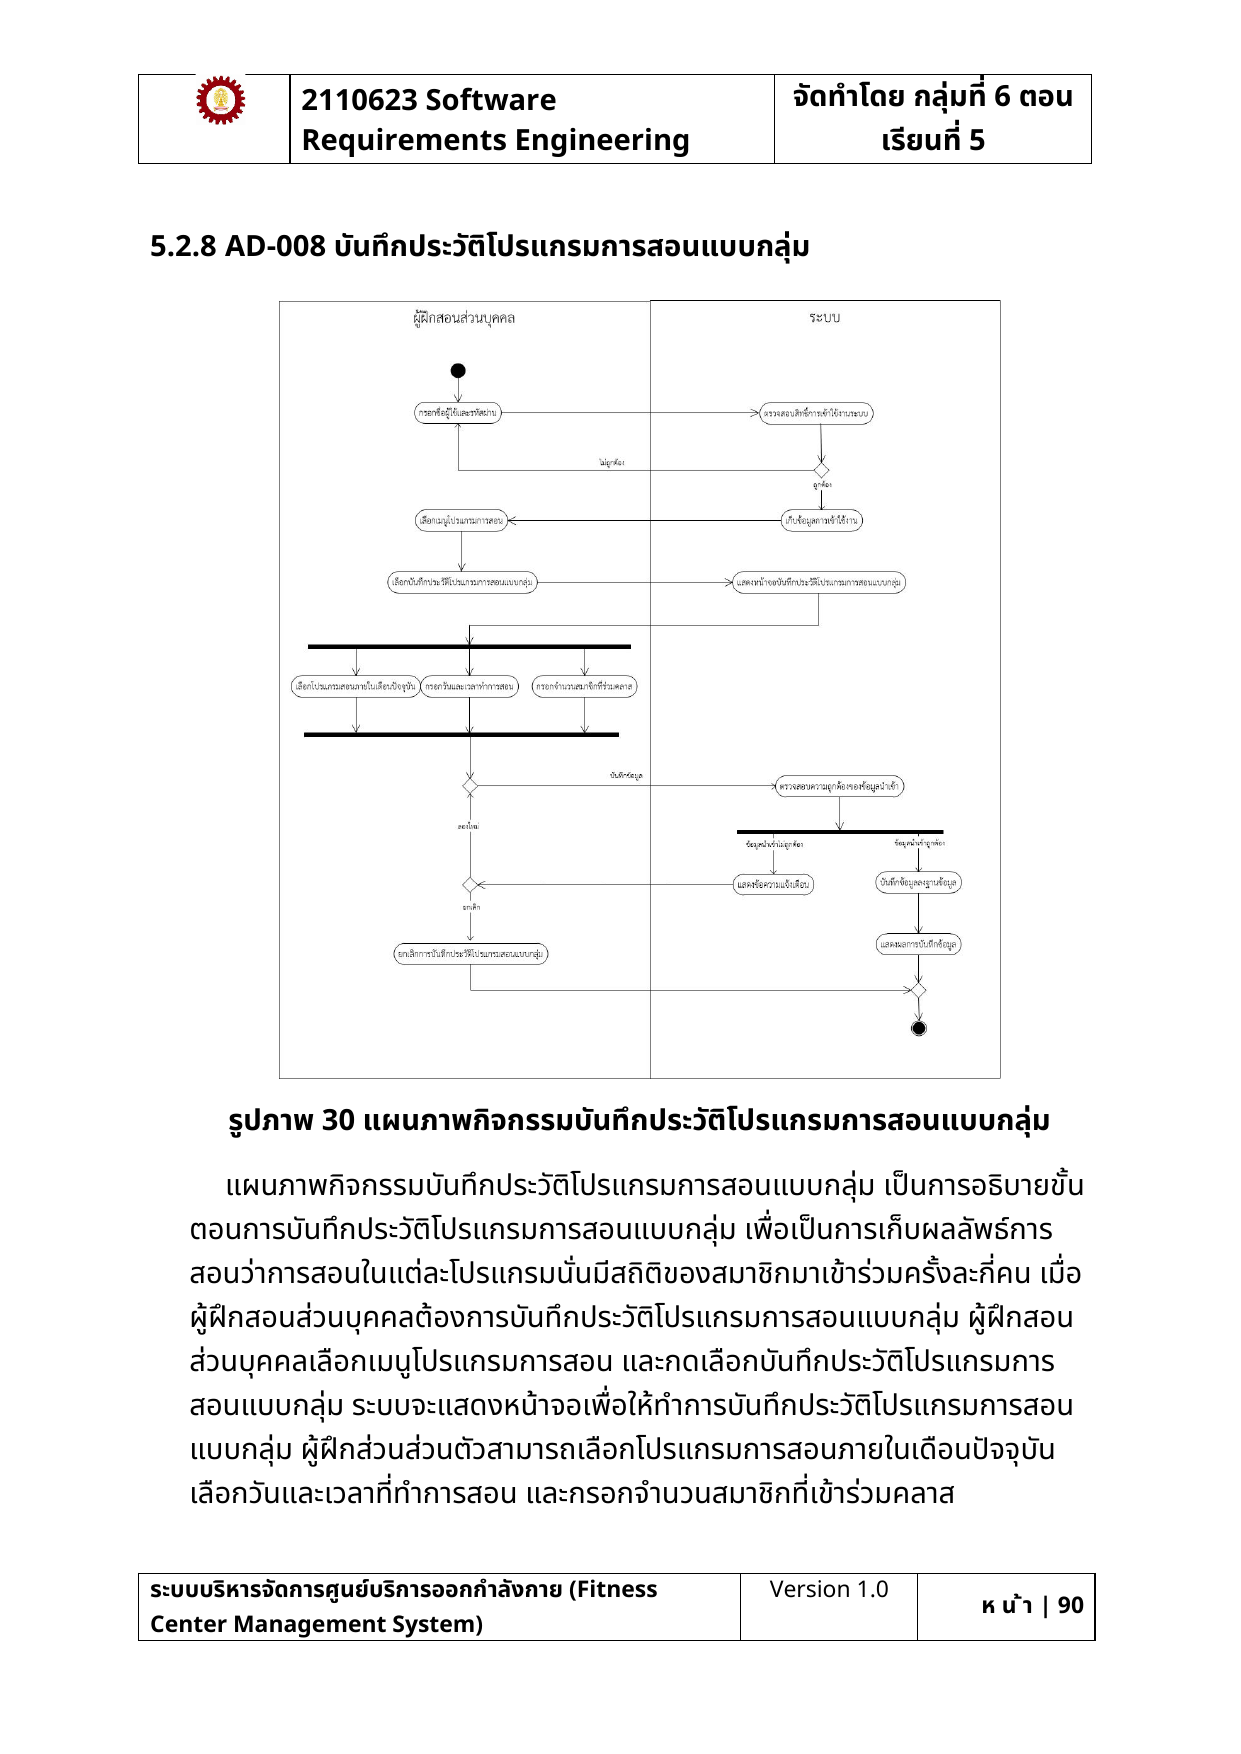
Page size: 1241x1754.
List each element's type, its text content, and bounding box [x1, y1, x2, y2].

list แผนภาพกิจกรรมบันทึกประวัติโปรแกรมการสอนแบบกลุ่ม เป็นการอธิบายขั้นตอนการบันทึกประวัติโปรแกรมการสอนแบบกลุ่ม เพื่อเป็นการเก็บผลลัพธ์การสอนว่าการสอนในแต่ละโปรแกรมนั่นมีสถิติของสมาชิกมาเข้าร่วมครั้งละกี่คน เมื่อผู้ฝึกสอนส่วนบุคคลต้องการบันทึกประวัติโปรแกรมการสอนแบบกลุ่ม ผู้ฝึกสอนส่วนบุคคลเลือกเมนูโปรแกรมการสอน และกดเลือกบันทึกประวัติโปรแกรมการสอนแบบกลุ่ม ระบบจะแสดงหน้าจอเพื่อให้ทำการบันทึกประวัติโปรแกรมการสอนแบบกลุ่ม ผู้ฝึกส่วนส่วนตัวสามารถเลือกโปรแกรมการสอนภายในเดือนปัจจุบัน เลือกวันและเวลาที่ทำการสอน และกรอกจำนวนสมาชิกที่เข้าร่วมคลาส [189, 1164, 1090, 1517]
picture [195, 74, 246, 125]
subtitle AD-008 บันทึกประวัติโปรแกรมการสอนแบบกลุ่ม [150, 225, 1090, 269]
picture [278, 300, 1001, 1079]
